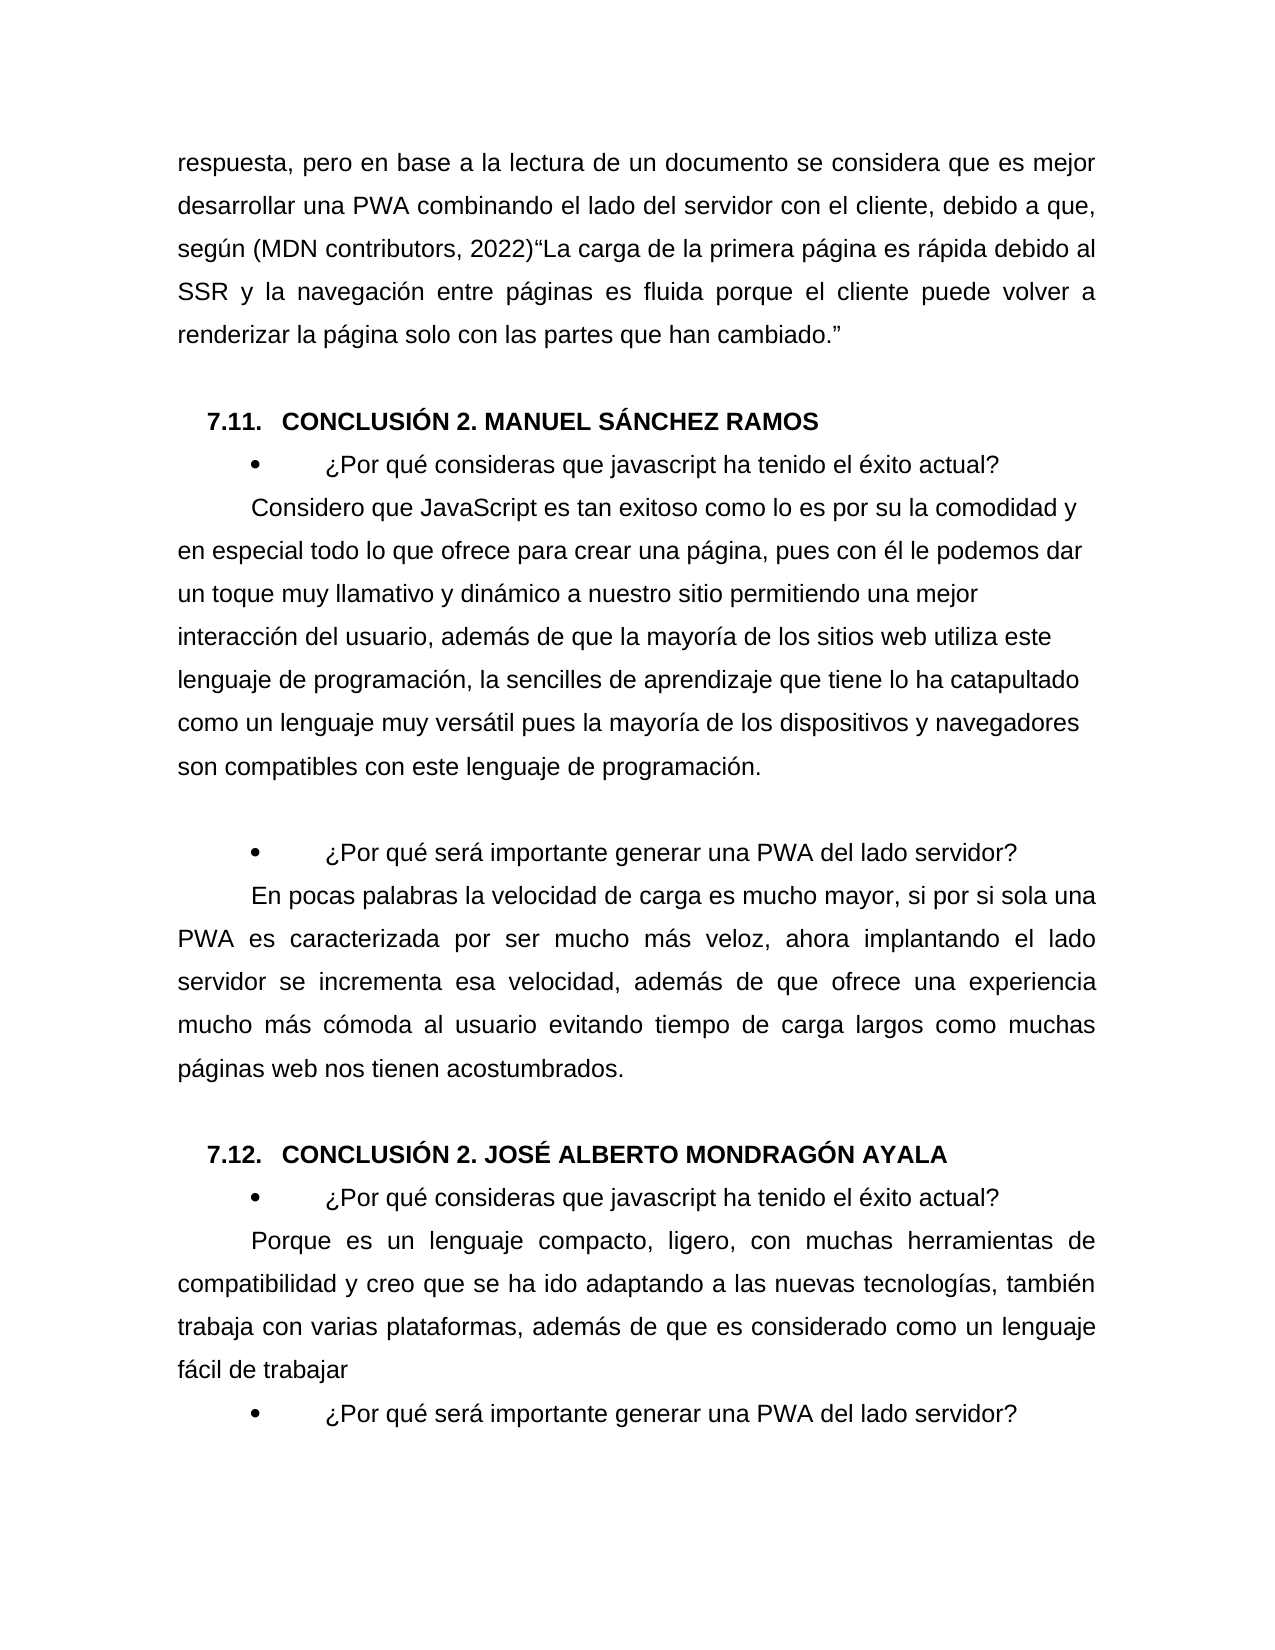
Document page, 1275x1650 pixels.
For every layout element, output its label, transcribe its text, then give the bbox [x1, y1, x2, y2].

list ¿Por qué consideras que javascript ha tenido el éxito actual? [177, 449, 1098, 478]
list ¿Por qué será importante generar una PWA del lado servidor? [177, 838, 1098, 867]
text CONCLUSIÓN 2. JOSÉ ALBERTO MONDRAGÓN AYALA [207, 1140, 1098, 1168]
list Considero que JavaScript es tan exitoso como lo es por su la comodidad y en especial todo lo que ofrece para crear una página, pues con él le podemos dar un toque muy llamativo y dinámico a nuestro sitio permitiendo una mejor interacción del usuario, además de que la mayoría de los sitios web utiliza este lenguaje de programación, la sencilles de aprendizaje que tiene lo ha catapultado como un lenguaje muy versátil pues la mayoría de los dispositivos y navegadores son compatibles con este lenguaje de programación. [177, 493, 1098, 780]
text Porque es un lenguaje compacto, ligero, con muchas herramientas de compatibilidad y creo que se ha ido adaptando a las nuevas tecnologías, también trabaja con varias plataformas, además de que es considerado como un lenguaje fácil de trabajar [177, 1226, 1098, 1384]
text En pocas palabras la velocidad de carga es mucho mayor, si por si sola una PWA es caracterizada por ser mucho más veloz, ahora implantando el lado servidor se incrementa esa velocidad, además de que ofrece una experiencia mucho más cómoda al usuario evitando tiempo de carga largos como muchas páginas web nos tienen acostumbrados. [177, 881, 1098, 1082]
text CONCLUSIÓN 2. MANUEL SÁNCHEZ RAMOS [207, 406, 1098, 435]
list ¿Por qué consideras que javascript ha tenido el éxito actual? [177, 1183, 1098, 1212]
list ¿Por qué será importante generar una PWA del lado servidor? [177, 1399, 1098, 1427]
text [177, 148, 1098, 349]
